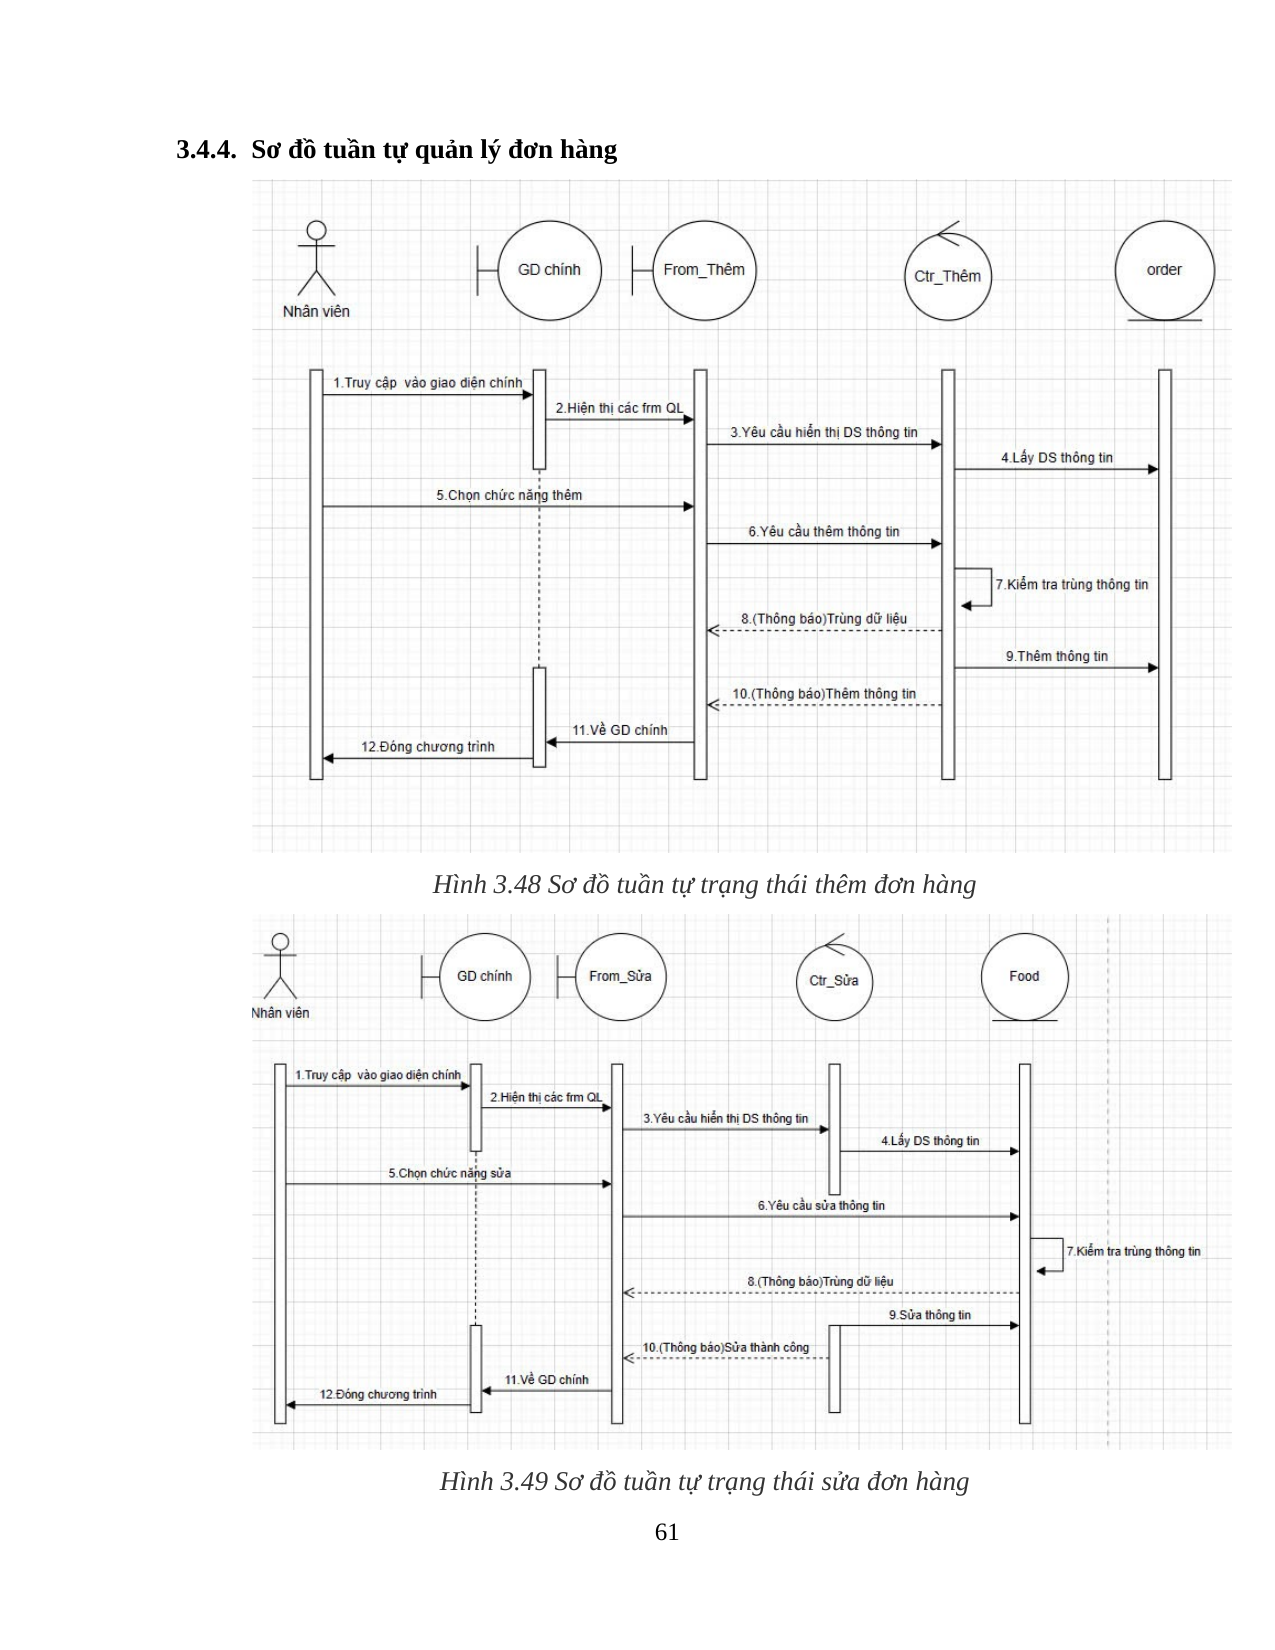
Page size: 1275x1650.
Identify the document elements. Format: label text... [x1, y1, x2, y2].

picture [252, 179, 1232, 853]
list Hình 3.49 Sơ đồ tuần tự trạng thái sửa đơn hàng [252, 1450, 1157, 1496]
subtitle Sơ đồ tuần tự quản lý đơn hàng [176, 133, 1157, 164]
list Hình 3.48 Sơ đồ tuần tự trạng thái thêm đơn hàng [252, 853, 1157, 899]
picture [252, 914, 1232, 1450]
